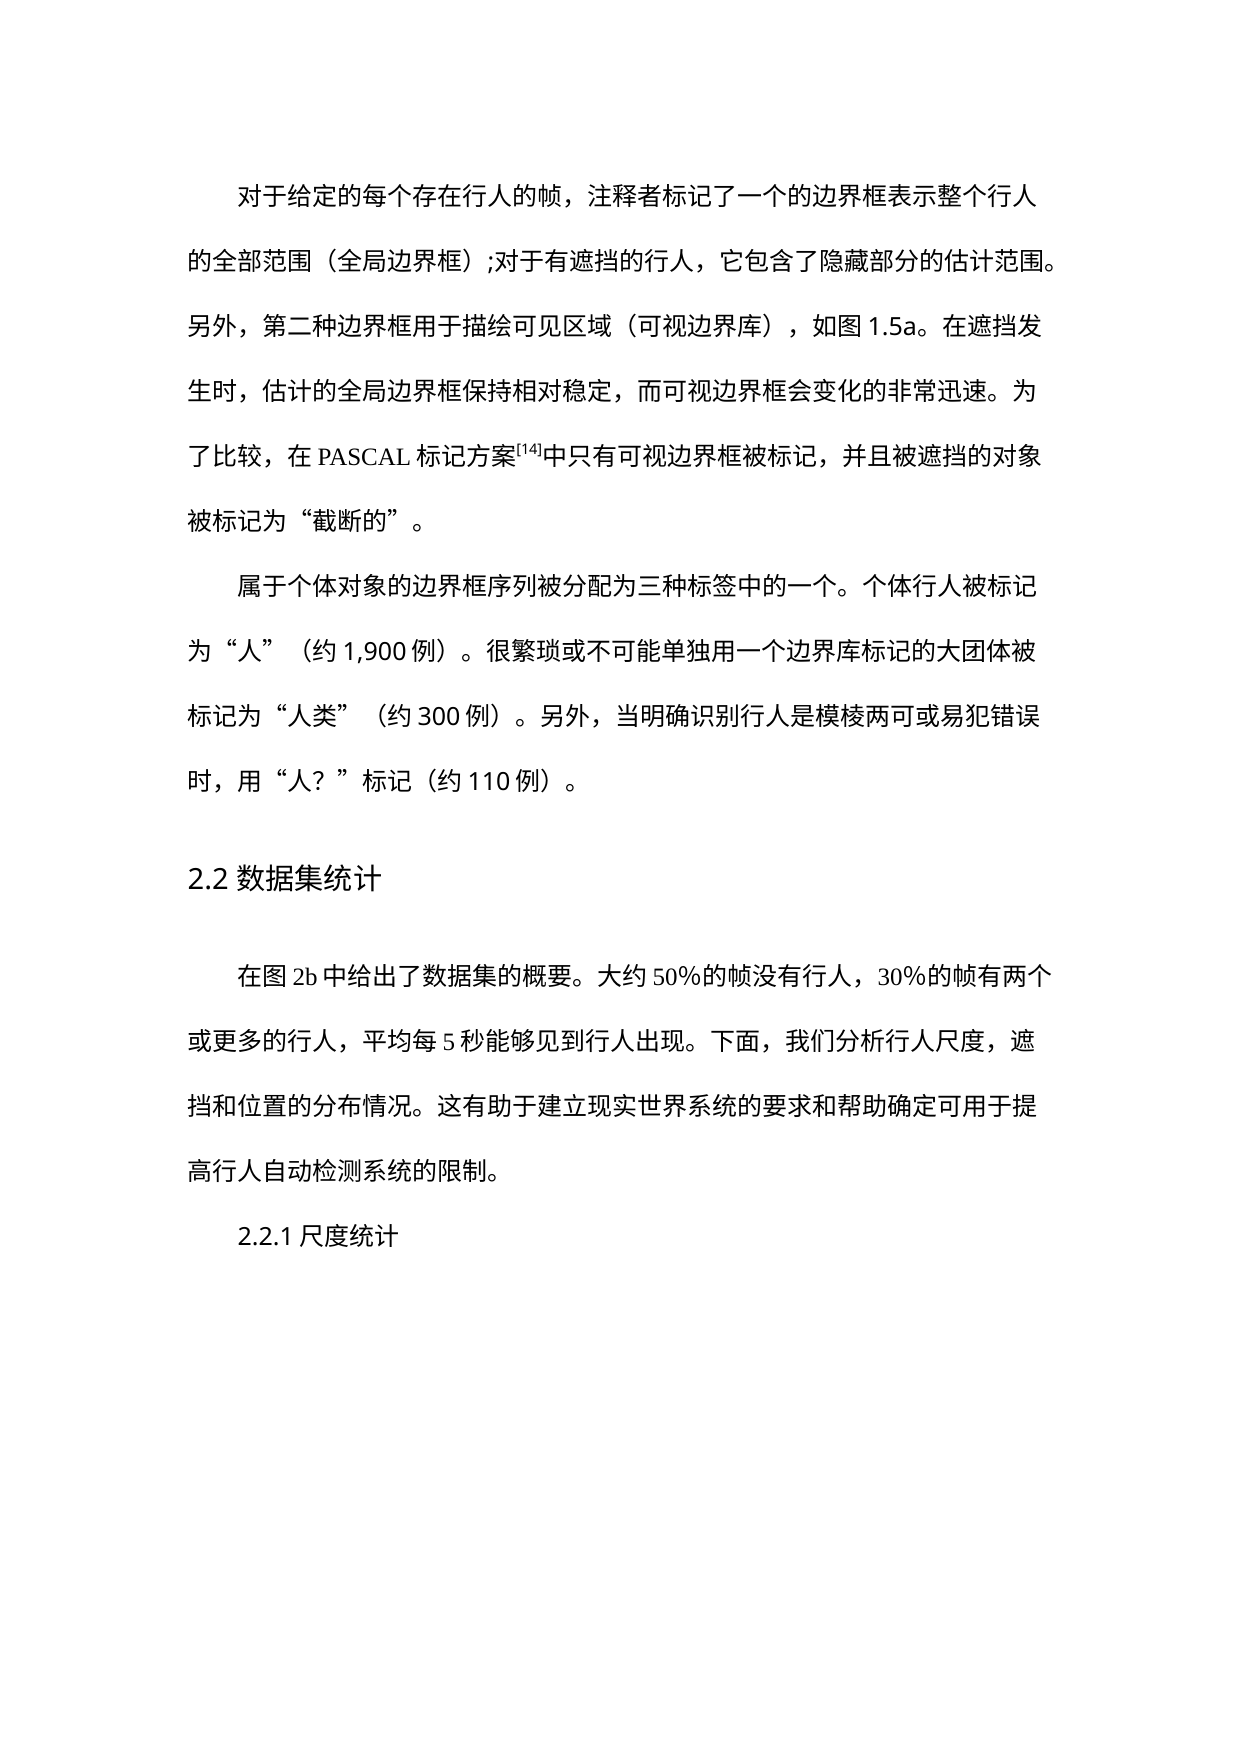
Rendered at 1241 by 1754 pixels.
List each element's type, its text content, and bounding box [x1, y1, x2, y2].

text 对于给定的每个存在行人的帧，注释者标记了一个的边界框表示整个行人的全部范围（全局边界框）;对于有遮挡的行人，它包含了隐藏部分的估计范围。另外，第二种边界框用于描绘可见区域（可视边界库），如图1.5a。在遮挡发生时，估计的全局边界框保持相对稳定，而可视边界框会变化的非常迅速。为了比较，在PASCAL标记方案[14]中只有可视边界框被标记，并且被遮挡的对象被标记为“截断的”。 [187, 162, 1053, 552]
text 属于个体对象的边界框序列被分配为三种标签中的一个。个体行人被标记为“人”（约1,900例）。很繁琐或不可能单独用一个边界库标记的大团体被标记为“人类”（约300例）。另外，当明确识别行人是模棱两可或易犯错误时，用“人？”标记（约110例）。 [187, 552, 1053, 812]
text 在图2b中给出了数据集的概要。大约50％的帧没有行人，30％的帧有两个或更多的行人，平均每5秒能够见到行人出现。下面，我们分析行人尺度，遮挡和位置的分布情况。这有助于建立现实世界系统的要求和帮助确定可用于提高行人自动检测系统的限制。 [187, 942, 1053, 1202]
subtitle 2.2.1尺度统计 [187, 1202, 1053, 1267]
subtitle 2.2 数据集统计 [187, 844, 1053, 909]
